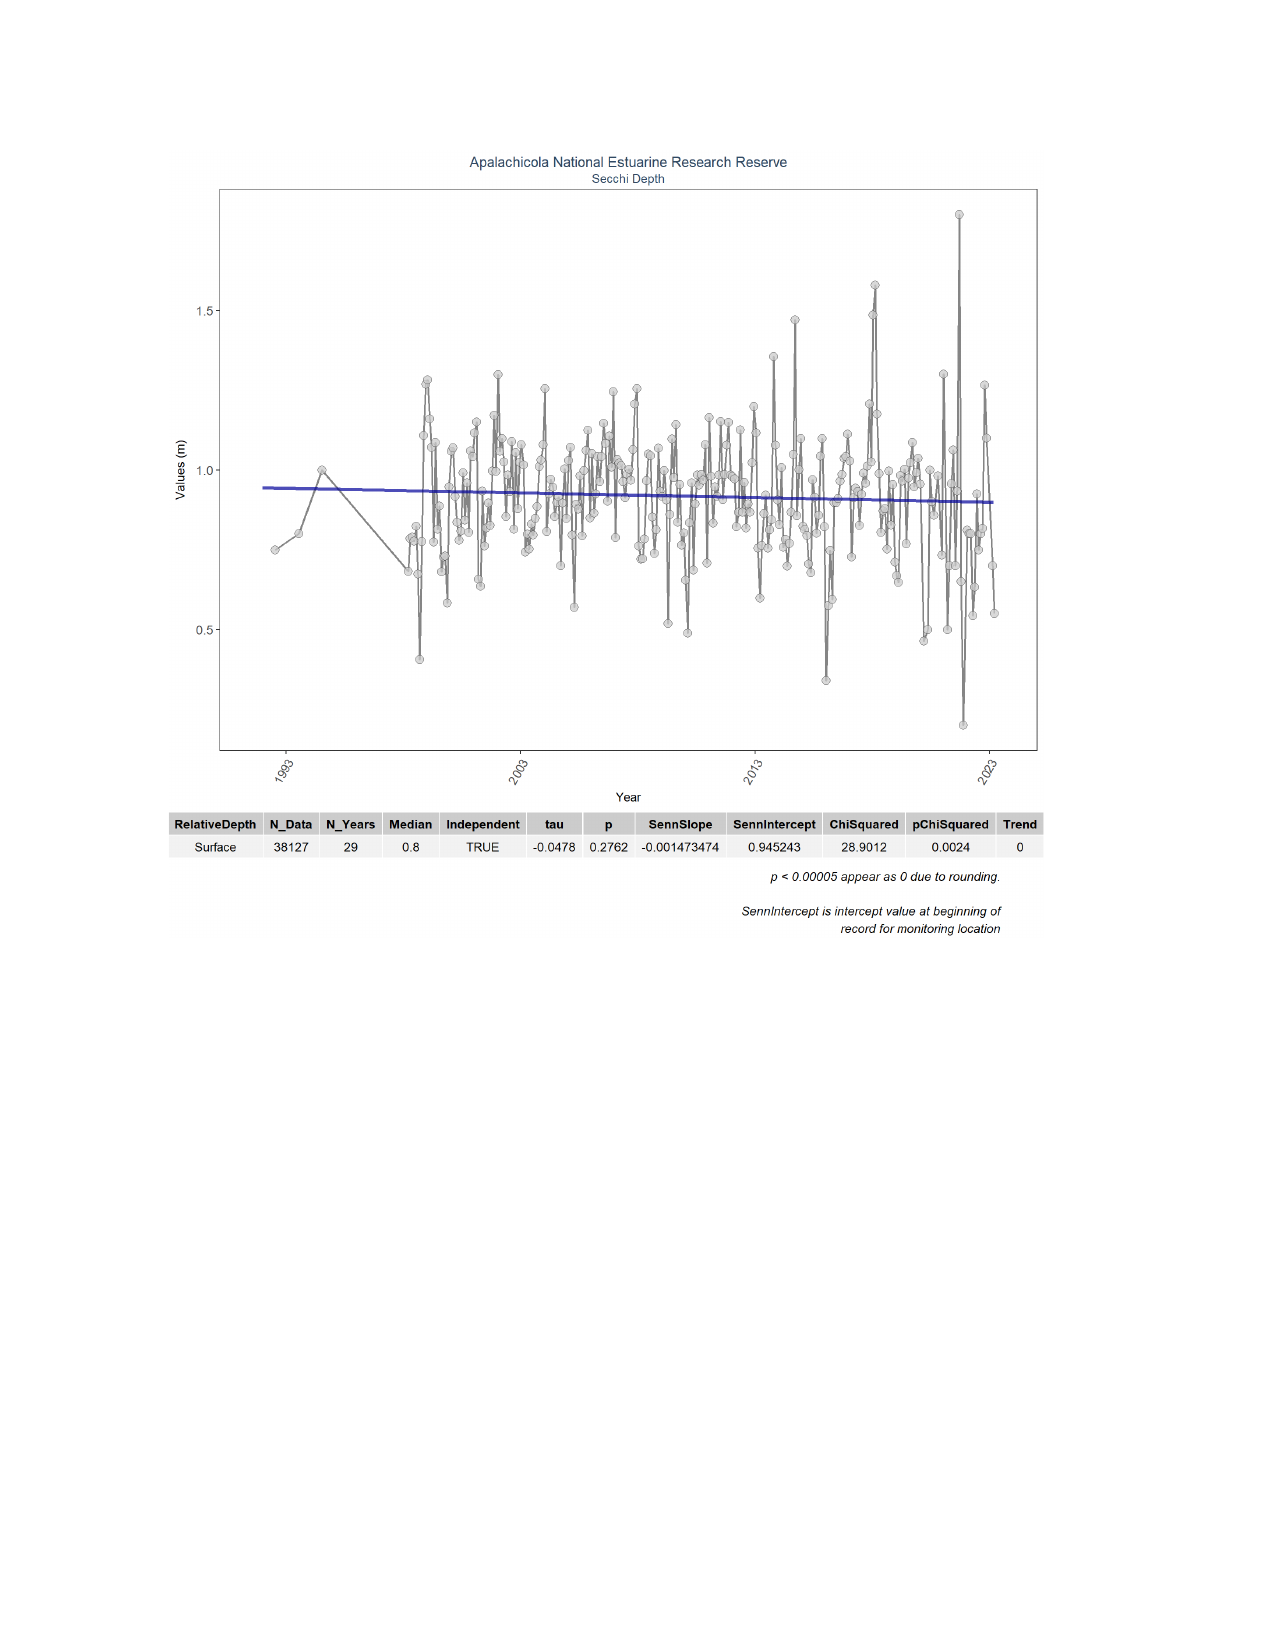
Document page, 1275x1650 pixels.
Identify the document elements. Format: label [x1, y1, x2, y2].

picture [168, 150, 1044, 938]
